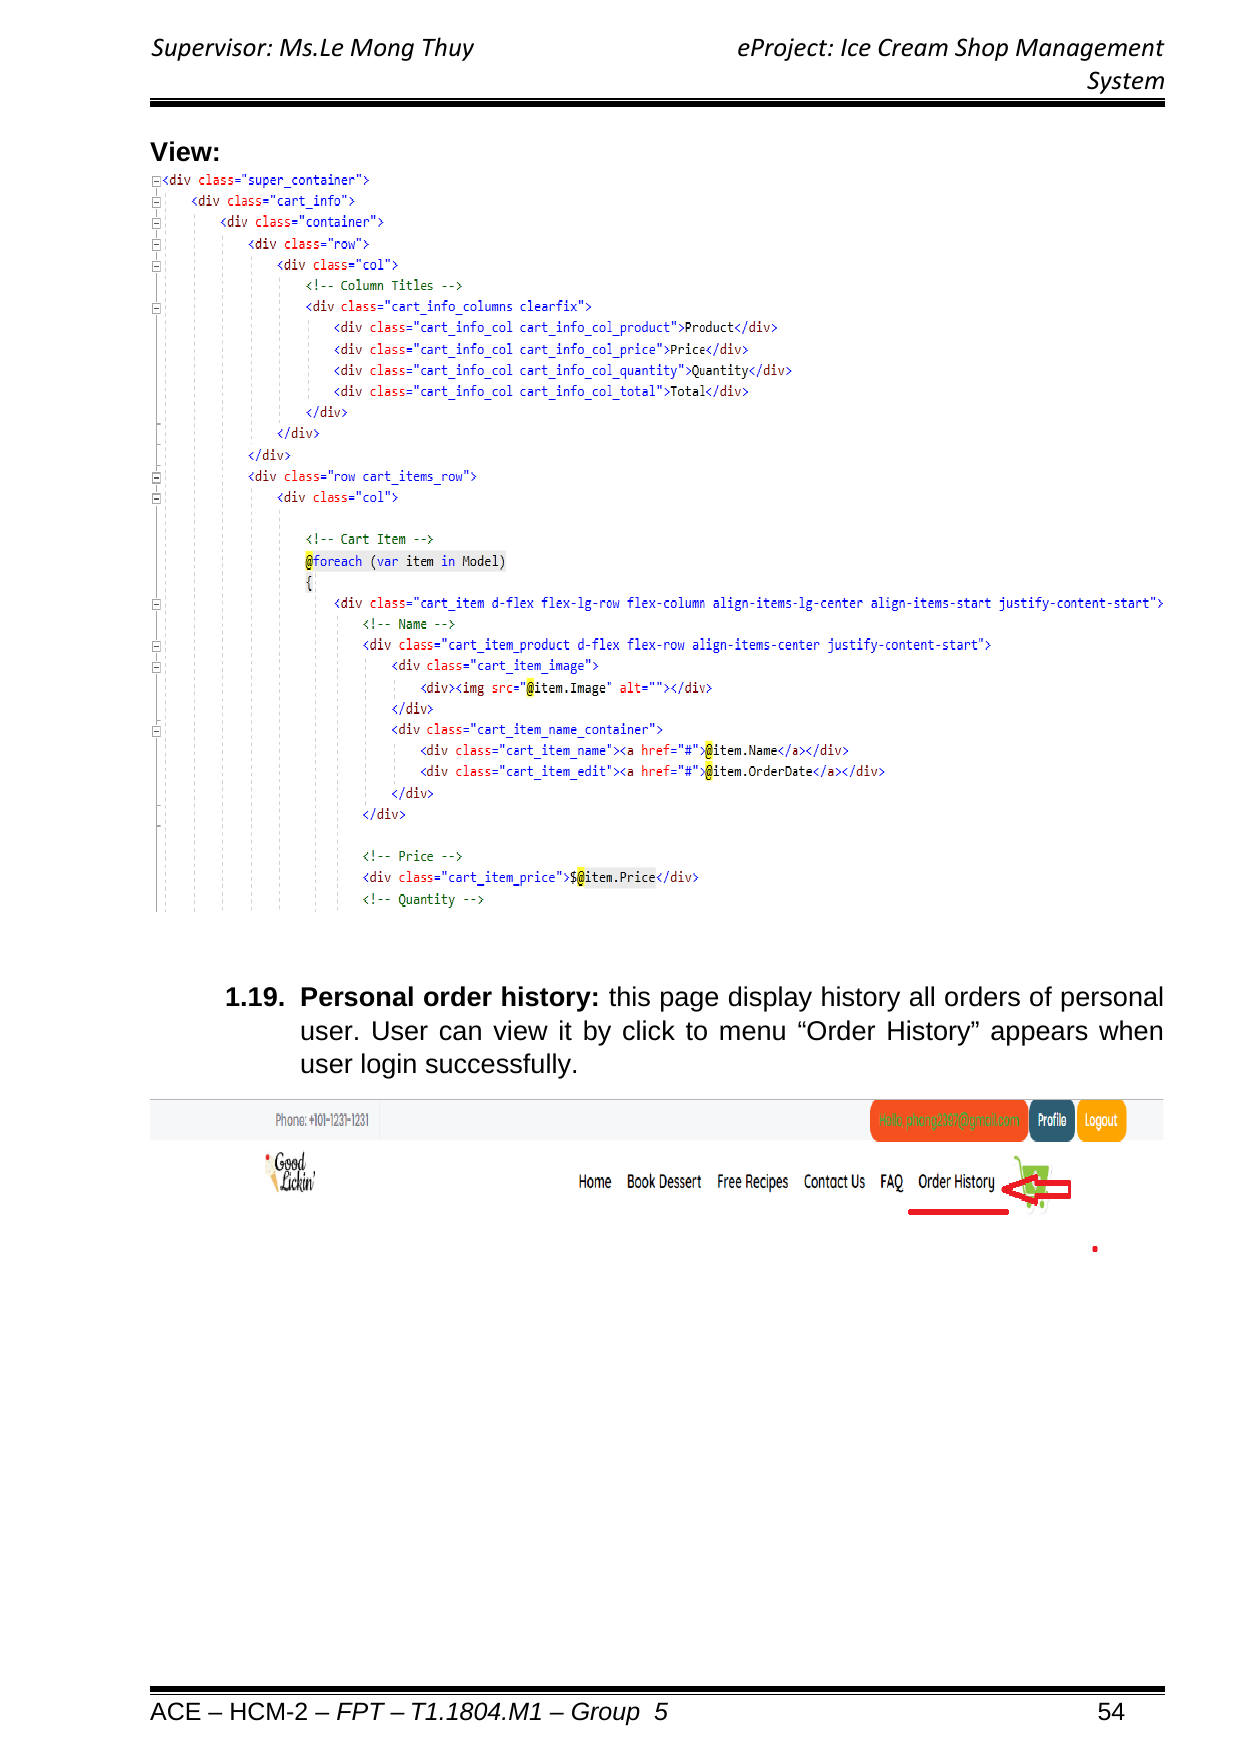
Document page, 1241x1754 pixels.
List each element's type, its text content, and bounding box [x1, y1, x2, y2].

picture [150, 1098, 1164, 1260]
picture [150, 168, 1164, 912]
list Personal order history: this page display history all orders of personal user. User can view it by click to menu “Order History” appears when user login successfully. [225, 981, 1165, 1080]
